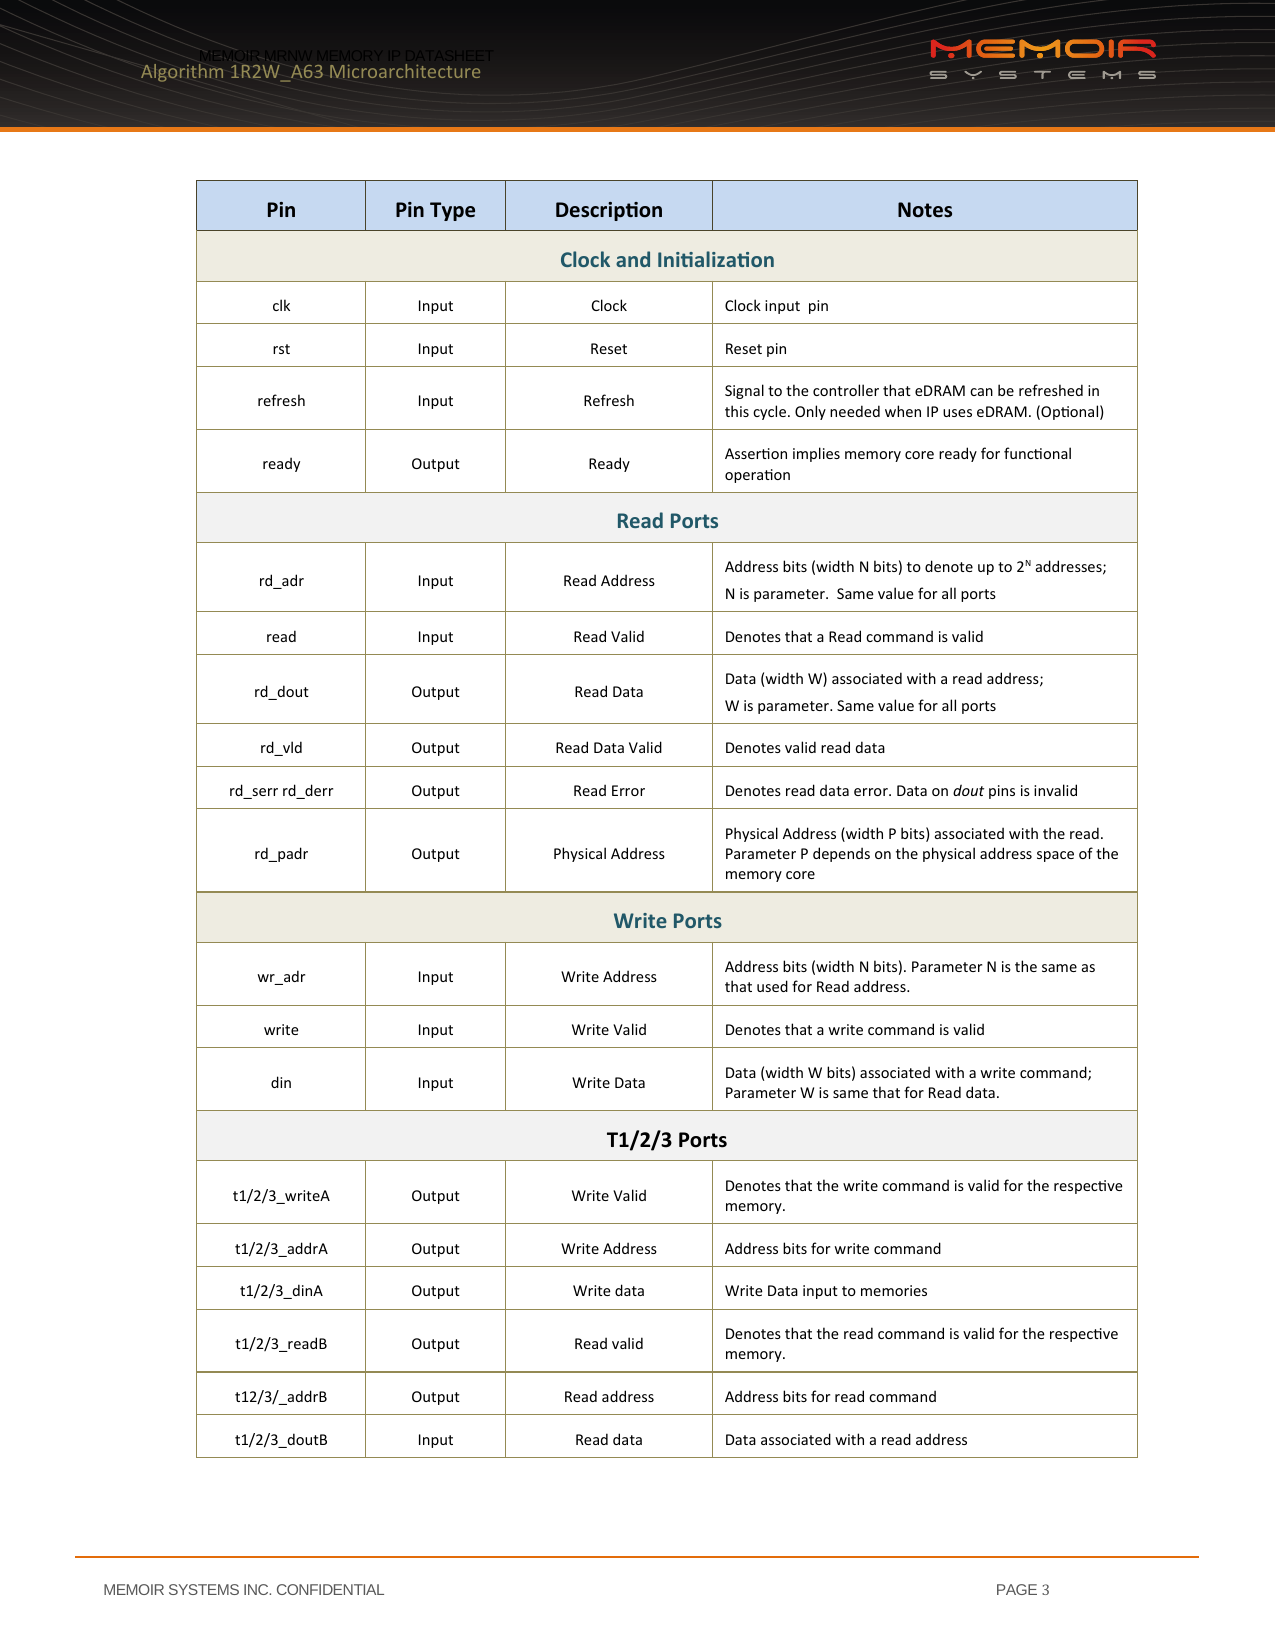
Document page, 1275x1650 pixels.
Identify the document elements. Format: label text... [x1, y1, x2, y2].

table_cell Read Data [506, 655, 712, 723]
table_cell Address bits for read command [713, 1373, 1137, 1414]
table_header Pin [197, 181, 365, 230]
table_cell Address bits (width N bits). Parameter N is the same as that used for Read address. [713, 943, 1137, 1004]
table_cell rd_adr [197, 543, 365, 611]
table_cell rd_padr [197, 809, 365, 891]
table_cell Read Address [506, 543, 712, 611]
table_cell Address bits for write command [713, 1224, 1137, 1266]
table_cell Output [366, 767, 505, 808]
table_cell Clock [506, 282, 712, 323]
table_cell Output [366, 1310, 505, 1371]
table_cell Write Ports [197, 893, 1137, 942]
table_cell Output [366, 1161, 505, 1223]
table_cell Reset [506, 324, 712, 366]
table_cell Clock input pin [713, 282, 1137, 323]
table_cell Denotes that the write command is valid for the respective memory. [713, 1161, 1137, 1223]
table_cell Write Data [506, 1048, 712, 1110]
table_cell Physical Address [506, 809, 712, 891]
table_cell rst [197, 324, 365, 366]
table_cell Input [366, 612, 505, 654]
table_cell wr_adr [197, 943, 365, 1004]
table_cell read [197, 612, 365, 654]
table_cell rd_dout [197, 655, 365, 723]
table_cell Read Ports [197, 493, 1137, 542]
table_header Notes [713, 181, 1137, 230]
table_cell Input [366, 1415, 505, 1457]
table_cell Write Data input to memories [713, 1267, 1137, 1308]
table_cell Output [366, 1267, 505, 1308]
table_cell Clock and Initialization [197, 231, 1137, 281]
table_cell Read Valid [506, 612, 712, 654]
table_cell t1/2/3_writeA [197, 1161, 365, 1223]
table_cell Write Address [506, 1224, 712, 1266]
table_cell Output [366, 809, 505, 891]
table_cell Read valid [506, 1310, 712, 1371]
table_cell Write Address [506, 943, 712, 1004]
table_cell Write data [506, 1267, 712, 1308]
table_cell t1/2/3_dinA [197, 1267, 365, 1308]
table_cell Output [366, 655, 505, 723]
table_cell Signal to the controller that eDRAM can be refreshed in this cycle. Only needed when IP uses eDRAM. (Optional) [713, 367, 1137, 429]
table_cell Physical Address (width P bits) associated with the read. Parameter P depends on the physical address space of the memory core [713, 809, 1137, 891]
table_cell t1/2/3_readB [197, 1310, 365, 1371]
table_cell Assertion implies memory core ready for functional operation [713, 430, 1137, 492]
table_cell Denotes that a write command is valid [713, 1006, 1137, 1047]
table_cell Denotes valid read data [713, 724, 1137, 766]
table_cell write [197, 1006, 365, 1047]
table_header Description [506, 181, 712, 230]
table_cell Write Valid [506, 1006, 712, 1047]
table_cell Read Error [506, 767, 712, 808]
table_cell Output [366, 1224, 505, 1266]
table_cell rd_vld [197, 724, 365, 766]
table_cell Refresh [506, 367, 712, 429]
table_cell t1/2/3_addrA [197, 1224, 365, 1266]
table_cell Denotes that a Read command is valid [713, 612, 1137, 654]
table_cell Output [366, 430, 505, 492]
table_cell Data associated with a read address [713, 1415, 1137, 1457]
table_cell Denotes that the read command is valid for the respective memory. [713, 1310, 1137, 1371]
table_cell Input [366, 367, 505, 429]
table_cell Read data [506, 1415, 712, 1457]
table_cell t12/3/_addrB [197, 1373, 365, 1414]
table_cell Input [366, 282, 505, 323]
table_cell rd_serr rd_derr [197, 767, 365, 808]
table_cell ready [197, 430, 365, 492]
table_cell Denotes read data error. Data on dout pins is invalid [713, 767, 1137, 808]
table_cell refresh [197, 367, 365, 429]
table_cell Ready [506, 430, 712, 492]
table_cell Read address [506, 1373, 712, 1414]
table_header Pin Type [366, 181, 505, 230]
table_cell t1/2/3_doutB [197, 1415, 365, 1457]
table_cell Read Data Valid [506, 724, 712, 766]
table_cell Data (width W) associated with a read address; W is parameter. Same value for all ports [713, 655, 1137, 723]
table_cell Data (width W bits) associated with a write command; Parameter W is same that for Read data. [713, 1048, 1137, 1110]
table_cell Write Valid [506, 1161, 712, 1223]
table_cell Input [366, 943, 505, 1004]
table_cell Reset pin [713, 324, 1137, 366]
table_cell Address bits (width N bits) to denote up to 2N addresses; N is parameter. Same value for all ports [713, 543, 1137, 611]
table_cell Input [366, 543, 505, 611]
table_cell Output [366, 1373, 505, 1414]
table_cell Input [366, 324, 505, 366]
table_cell Input [366, 1048, 505, 1110]
table_cell Input [366, 1006, 505, 1047]
table_cell Output [366, 724, 505, 766]
table_cell din [197, 1048, 365, 1110]
table_cell clk [197, 282, 365, 323]
table_cell T1/2/3 Ports [197, 1111, 1137, 1160]
